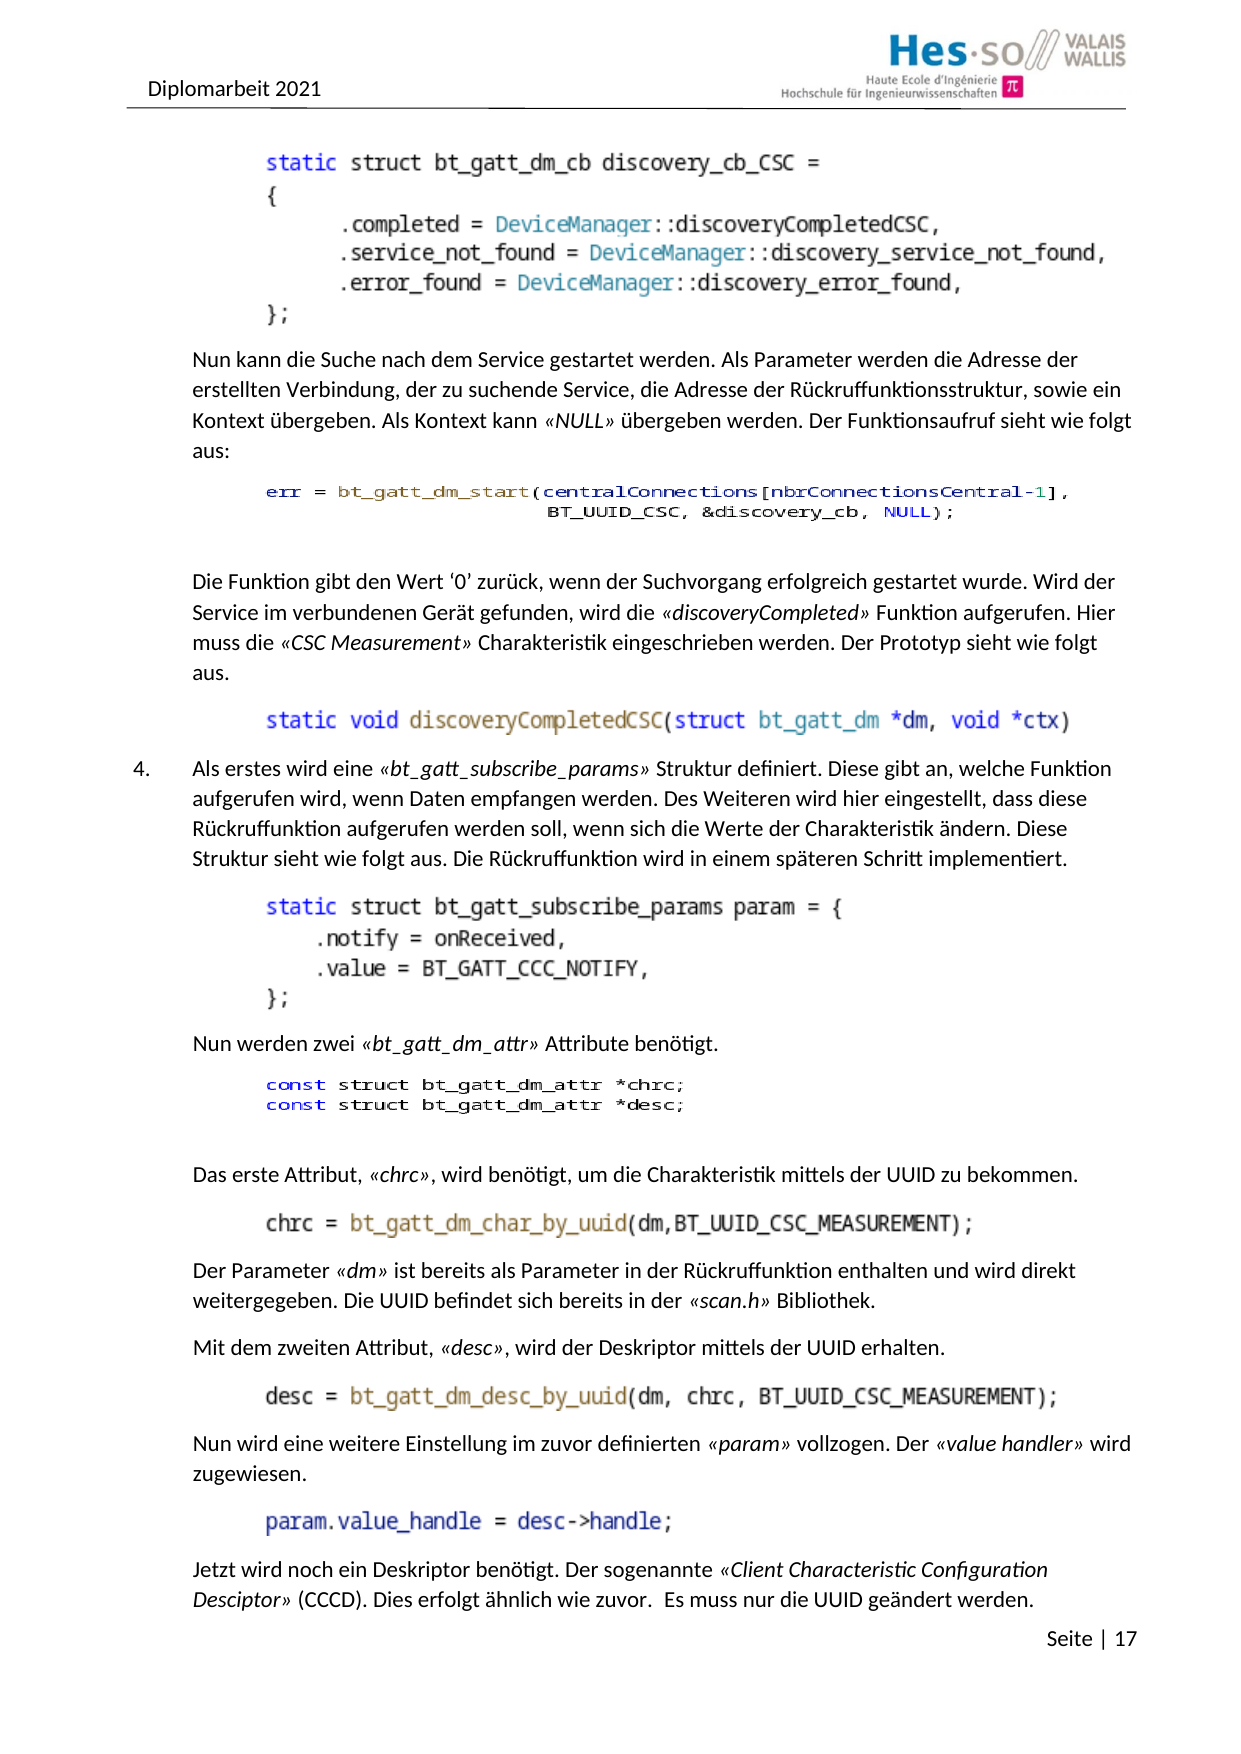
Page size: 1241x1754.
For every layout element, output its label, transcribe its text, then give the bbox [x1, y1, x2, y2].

text Das erste Attribut, «chrc», wird benötigt, um die Charakteristik mittels der UUID zu bekommen. [148, 1160, 1137, 1188]
text Die Funktion gibt den Wert ‘0’ zurück, wenn der Suchvorgang erfolgreich gestartet wurde. Wird der Service im verbundenen Gerät gefunden, wird die «discoveryCompleted» Funktion aufgerufen. Hier muss die «CSC Measurement» Charakteristik eingeschrieben werden. Der Prototyp sieht wie folgt aus. [192, 567, 1137, 686]
text Jetzt wird noch ein Deskriptor benötigt. Der sogenannte «Client Characteristic Configuration Desciptor» (CCCD). Dies erfolgt ähnlich wie zuvor. Es muss nur die UUID geändert werden. [193, 1555, 1137, 1613]
text Mit dem zweiten Attribut, «desc», wird der Deskriptor mittels der UUID erhalten. [193, 1333, 1137, 1361]
text Nun wird eine weitere Einstellung im zuvor definierten «param» vollzogen. Der «value handler» wird zugewiesen. [193, 1429, 1137, 1487]
picture [771, 12, 1137, 119]
text Nun werden zwei «bt_gatt_dm_attr» Attribute benötigt. [148, 1029, 1137, 1057]
list Als erstes wird eine «bt_gatt_subscribe_params» Struktur definiert. Diese gibt an, welche Funktion aufgerufen wird, wenn Daten empfangen werden. Des Weiteren wird hier eingestellt, dass diese Rückruffunktion aufgerufen werden soll, wenn sich die Werte der Charakteristik ändern. Diese Struktur sieht wie folgt aus. Die Rückruffunktion wird in einem späteren Schritt implementiert. [133, 754, 1137, 872]
text Nun kann die Suche nach dem Service gestartet werden. Als Parameter werden die Adresse der erstellten Verbindung, der zu suchende Service, die Adresse der Rückruffunktionsstruktur, sowie ein Kontext übergeben. Als Kontext kann «NULL» übergeben werden. Der Funktionsaufruf sieht wie folgt aus: [192, 345, 1137, 464]
text Der Parameter «dm» ist bereits als Parameter in der Rückruffunktion enthalten und wird direkt weitergegeben. Die UUID befindet sich bereits in der «scan.h» Bibliothek. [193, 1256, 1137, 1314]
